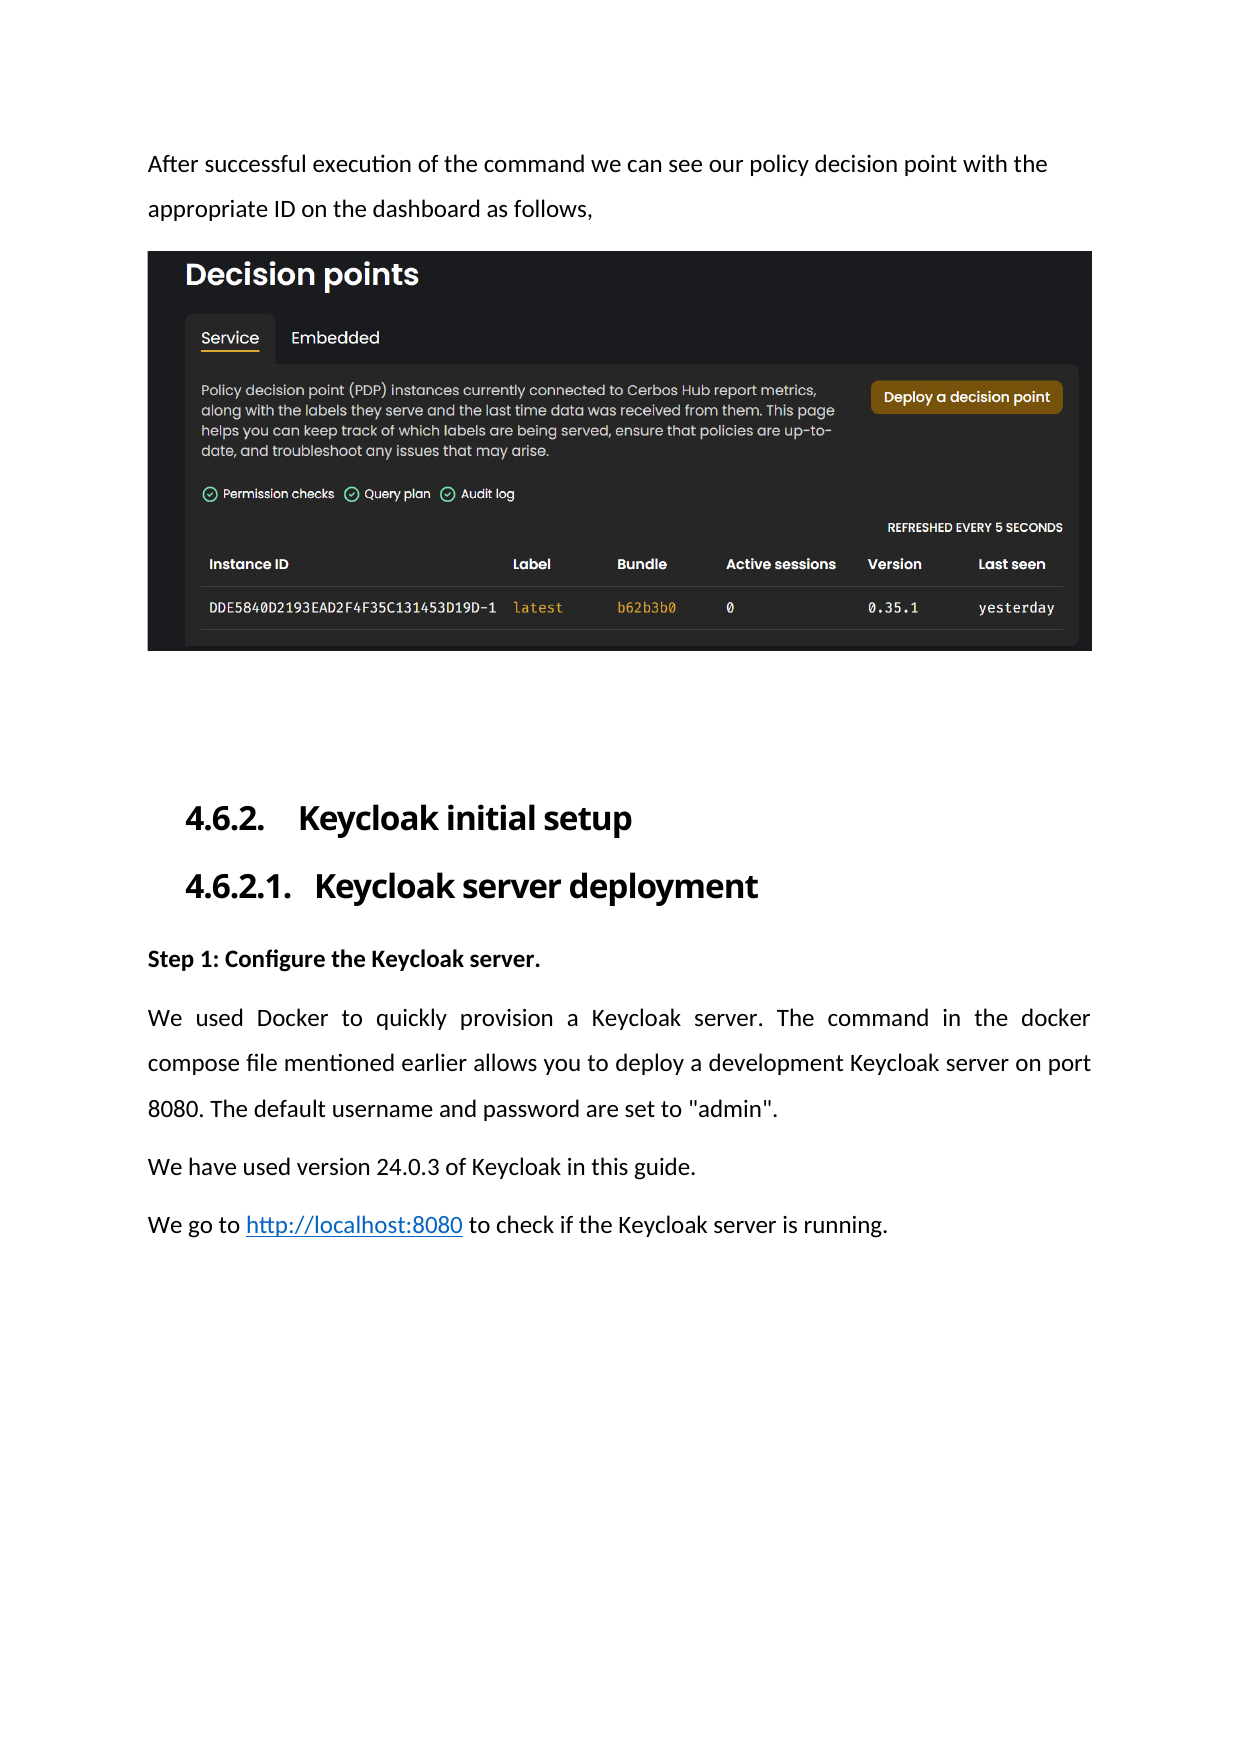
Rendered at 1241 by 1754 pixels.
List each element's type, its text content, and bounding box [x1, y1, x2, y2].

subtitle Keycloak server deployment [185, 863, 1092, 908]
text We go to http://localhost:8080 to check if the Keycloak server is running. [148, 1210, 1092, 1240]
text After successful execution of the command we can see our policy decision point with the appropriate ID on the dashboard as follows, [148, 148, 1092, 224]
picture [147, 251, 1092, 651]
text We used Docker to quickly provision a Keycloak server. The command in the docker compose file mentioned earlier allows you to deploy a development Keycloak server on port 8080. The default username and password are set to "admin". [148, 1002, 1092, 1124]
subtitle Keycloak initial setup [185, 795, 1092, 840]
text We have used version 24.0.3 of Keycloak in this guide. [148, 1151, 1092, 1182]
text Step 1: Configure the Keycloak server. [148, 943, 1092, 974]
